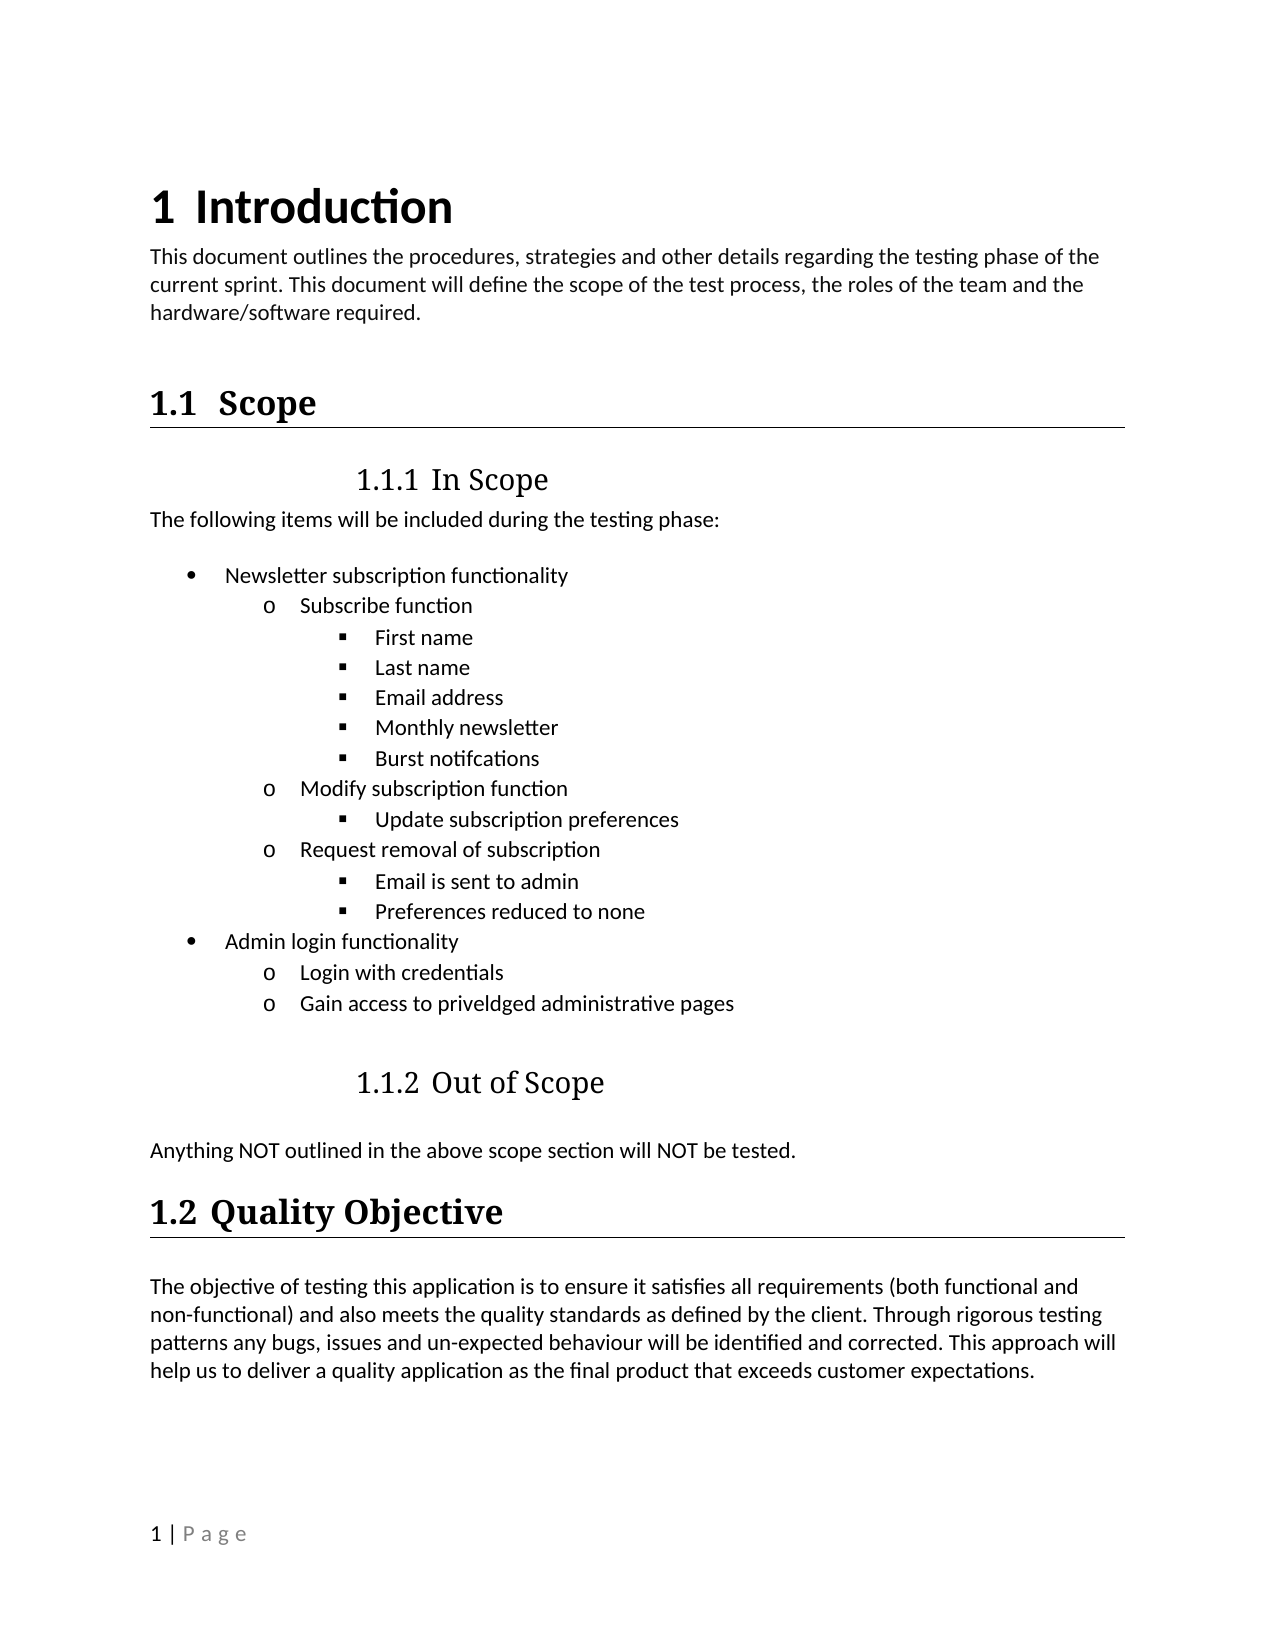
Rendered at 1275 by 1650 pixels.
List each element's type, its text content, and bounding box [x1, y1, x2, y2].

list Subscribe function [262, 591, 1125, 621]
list Preferences reduced to none [337, 897, 1125, 925]
list Burst notifcations [337, 744, 1125, 772]
list Email address [337, 683, 1125, 711]
subtitle Out of Scope [356, 1062, 1125, 1102]
subtitle Introduction [150, 175, 1125, 236]
list Newsletter subscription functionality [187, 561, 1125, 589]
list Admin login functionality [187, 927, 1125, 955]
text This document outlines the procedures, strategies and other details regarding the testing phase of the current sprint. This document will define the scope of the test process, the roles of the team and the hardware/software required. [150, 242, 1125, 326]
list First name [337, 623, 1125, 651]
subtitle Scope [150, 379, 1125, 427]
subtitle In Scope [356, 459, 1125, 499]
list Last name [337, 653, 1125, 681]
text Anything NOT outlined in the above scope section will NOT be tested. [150, 1136, 1125, 1164]
list Monthly newsletter [337, 713, 1125, 741]
list Login with credentials [262, 958, 1125, 987]
list Gain access to priveldged administrative pages [262, 989, 1125, 1018]
text The objective of testing this application is to ensure it satisfies all requirements (both functional and non-functional) and also meets the quality standards as defined by the client. Through rigorous testing patterns any bugs, issues and un-expected behaviour will be identified and corrected. This approach will help us to deliver a quality application as the final product that exceeds customer expectations. [150, 1272, 1125, 1384]
list Update subscription preferences [337, 805, 1125, 833]
list Request removal of subscription [262, 836, 1125, 865]
list Email is sent to admin [337, 867, 1125, 895]
subtitle Quality Objective [150, 1189, 1125, 1237]
text The following items will be included during the testing phase: [150, 505, 1125, 533]
list Modify subscription function [262, 774, 1125, 803]
